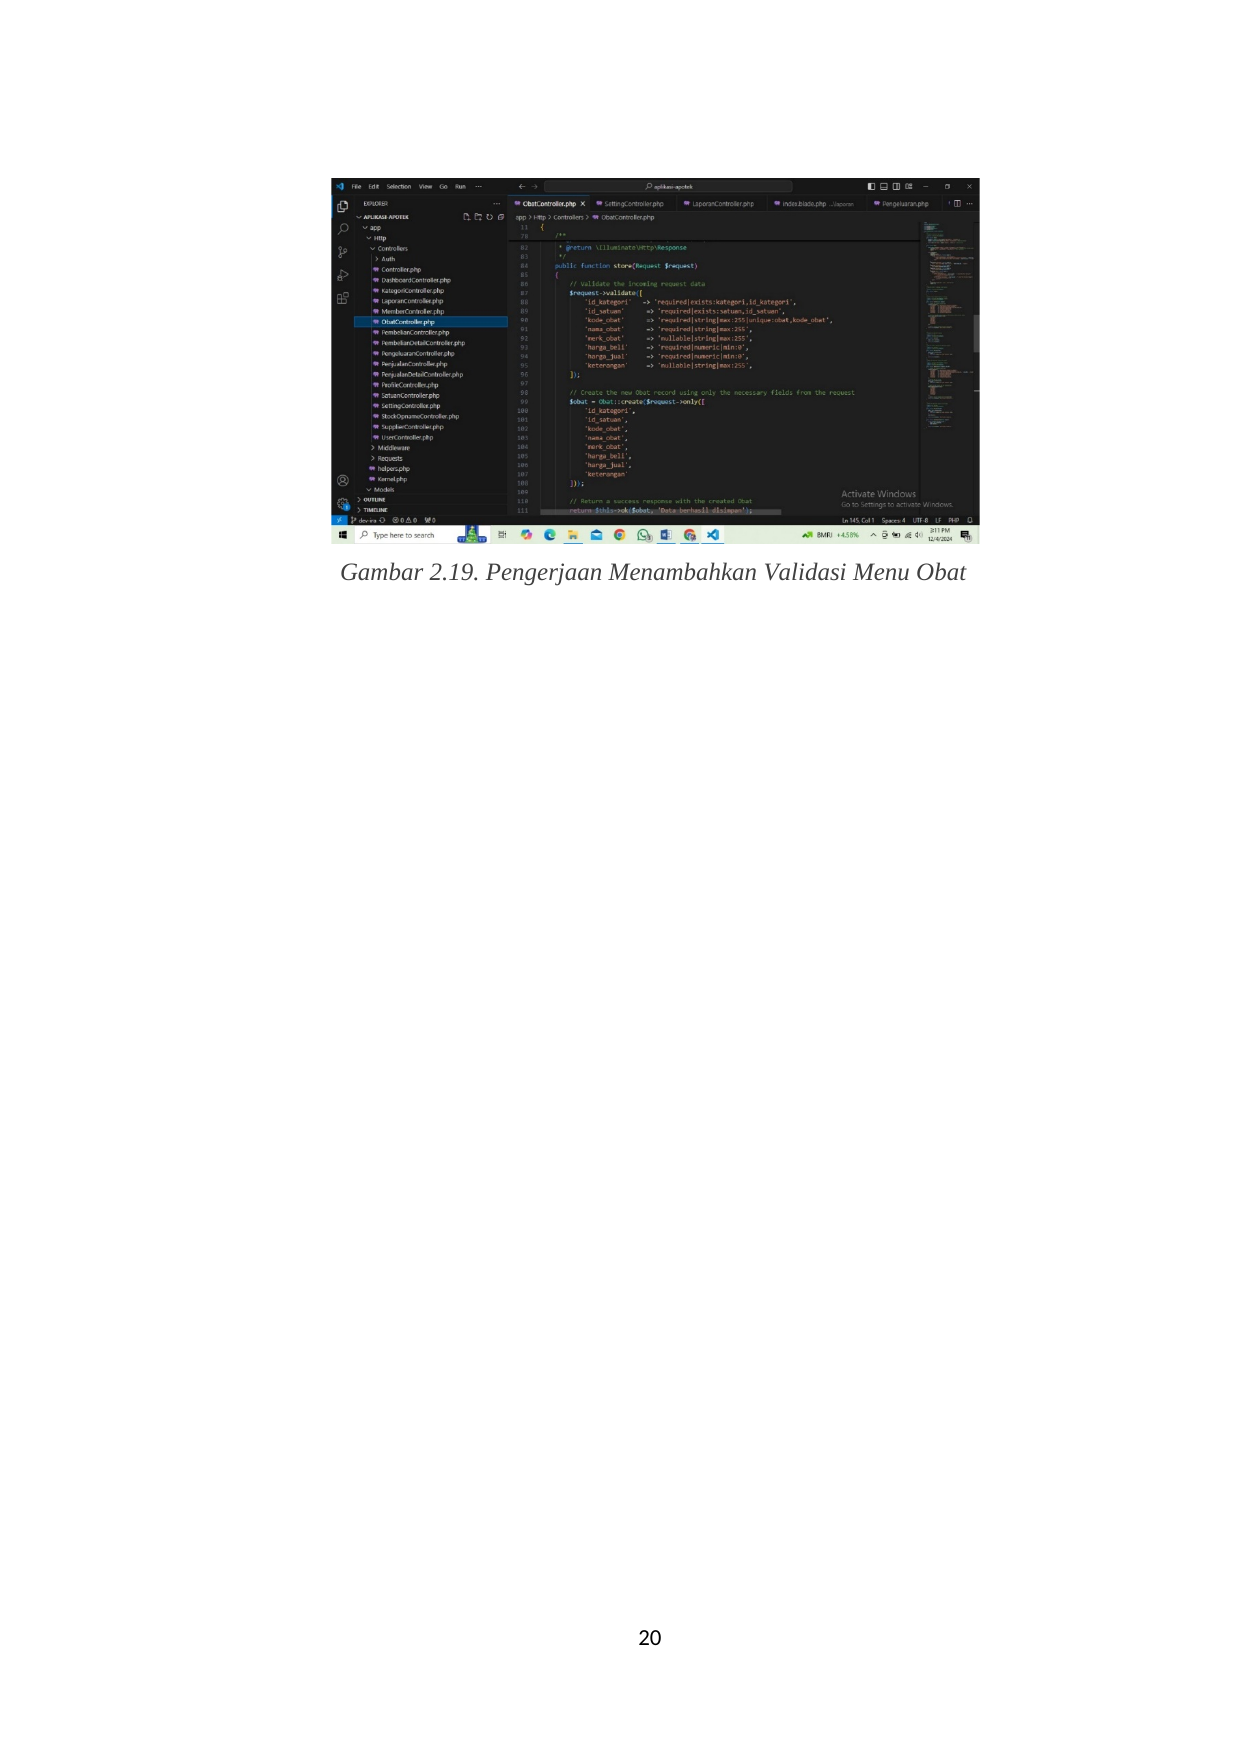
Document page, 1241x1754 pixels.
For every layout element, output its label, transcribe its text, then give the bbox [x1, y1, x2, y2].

picture [331, 178, 980, 544]
text Gambar 2.19. Pengerjaan Menambahkan Validasi Menu Obat [177, 263, 1122, 586]
